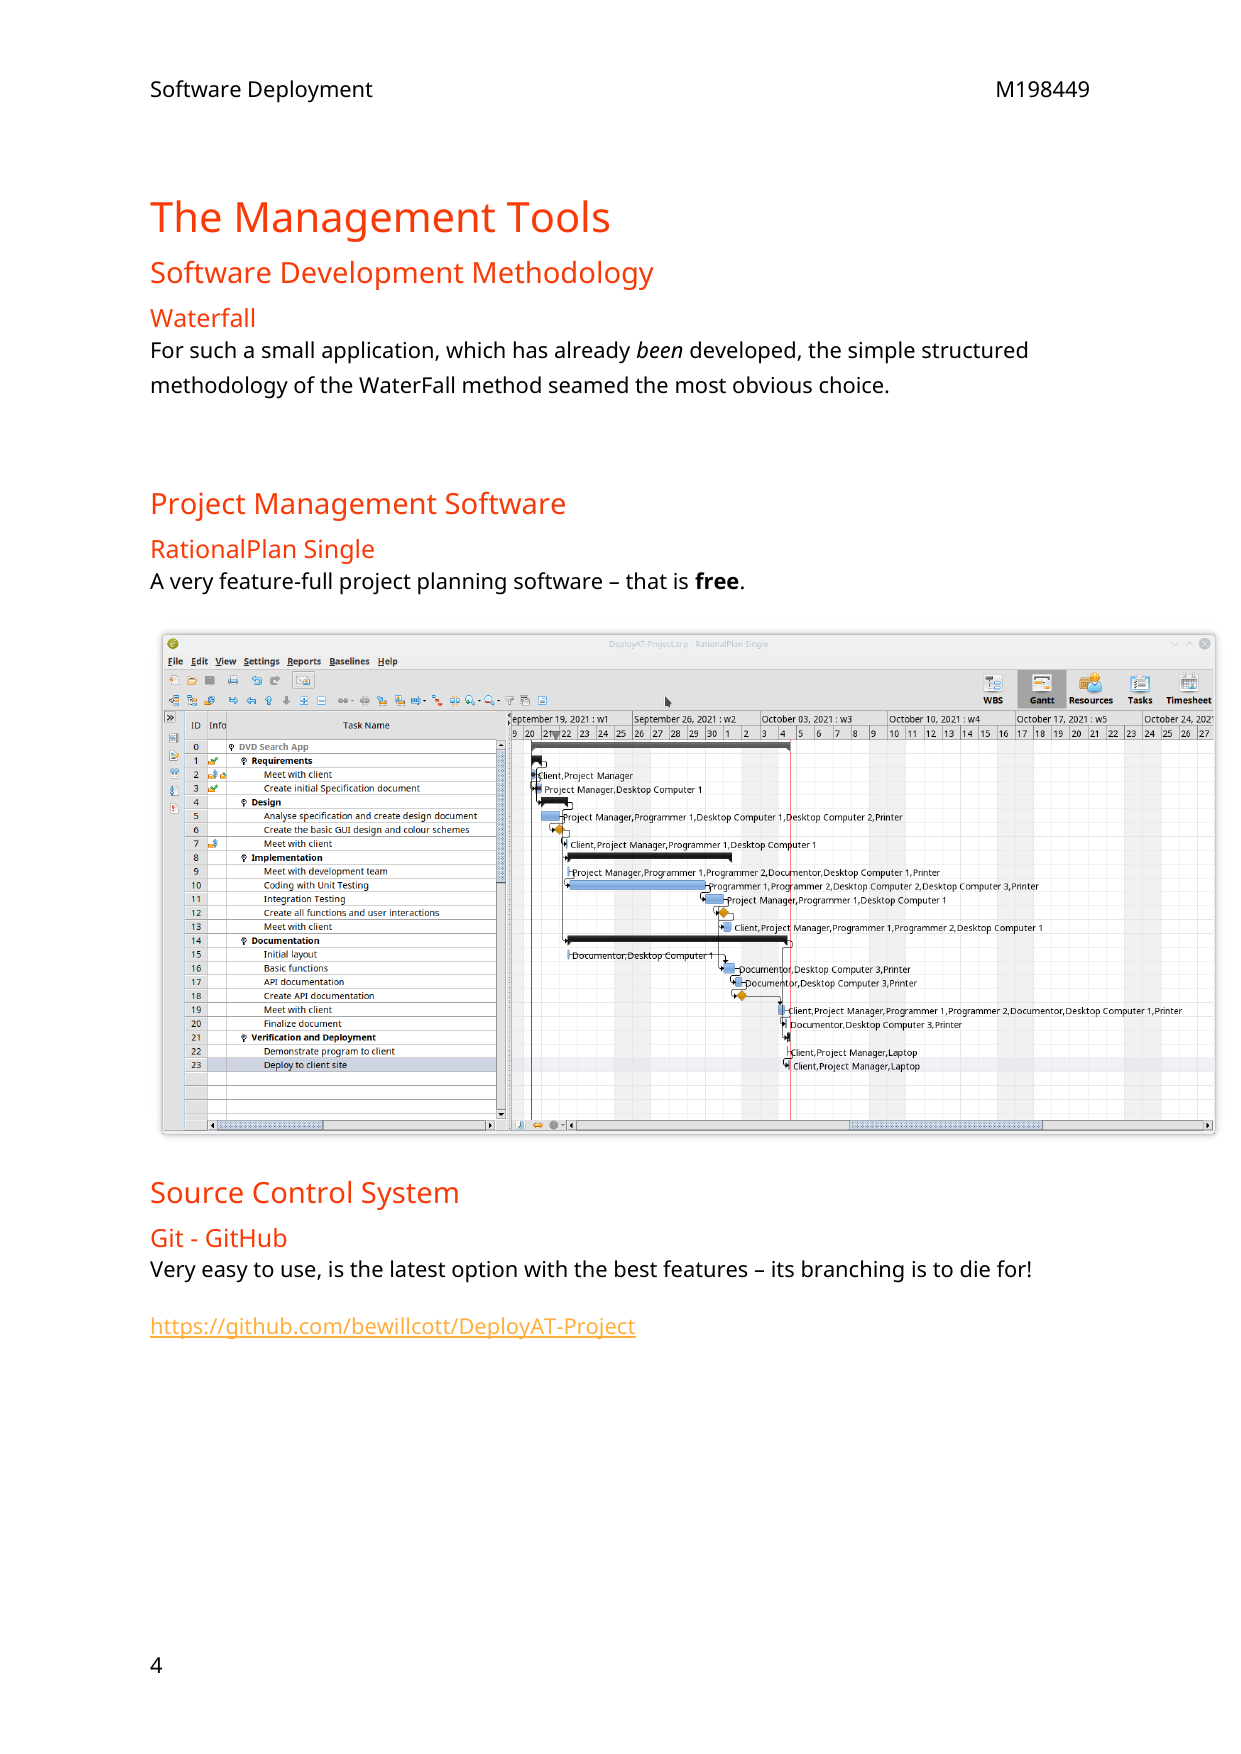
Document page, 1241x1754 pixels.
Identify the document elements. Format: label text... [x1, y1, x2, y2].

subtitle Software Development Methodology [150, 253, 1090, 292]
subtitle Git - GitHub [150, 1220, 1090, 1254]
text A very feature-full project planning software – that is free. [150, 566, 1090, 595]
picture [150, 622, 1227, 1146]
subtitle The Management Tools [150, 187, 1090, 244]
subtitle Source Control System [150, 1172, 1090, 1212]
subtitle RationalPlan Single [150, 532, 1090, 566]
text For such a small application, which has already been developed, the simple structured methodology of the WaterFall method seamed the most obvious choice. [150, 335, 1090, 400]
text https://github.com/bewillcott/DeployAT-Project [150, 1311, 1090, 1341]
subtitle Waterfall [150, 301, 1090, 335]
subtitle Project Management Software [150, 483, 1090, 523]
text Very easy to use, is the latest option with the best features – its branching is to die for! [150, 1254, 1090, 1284]
